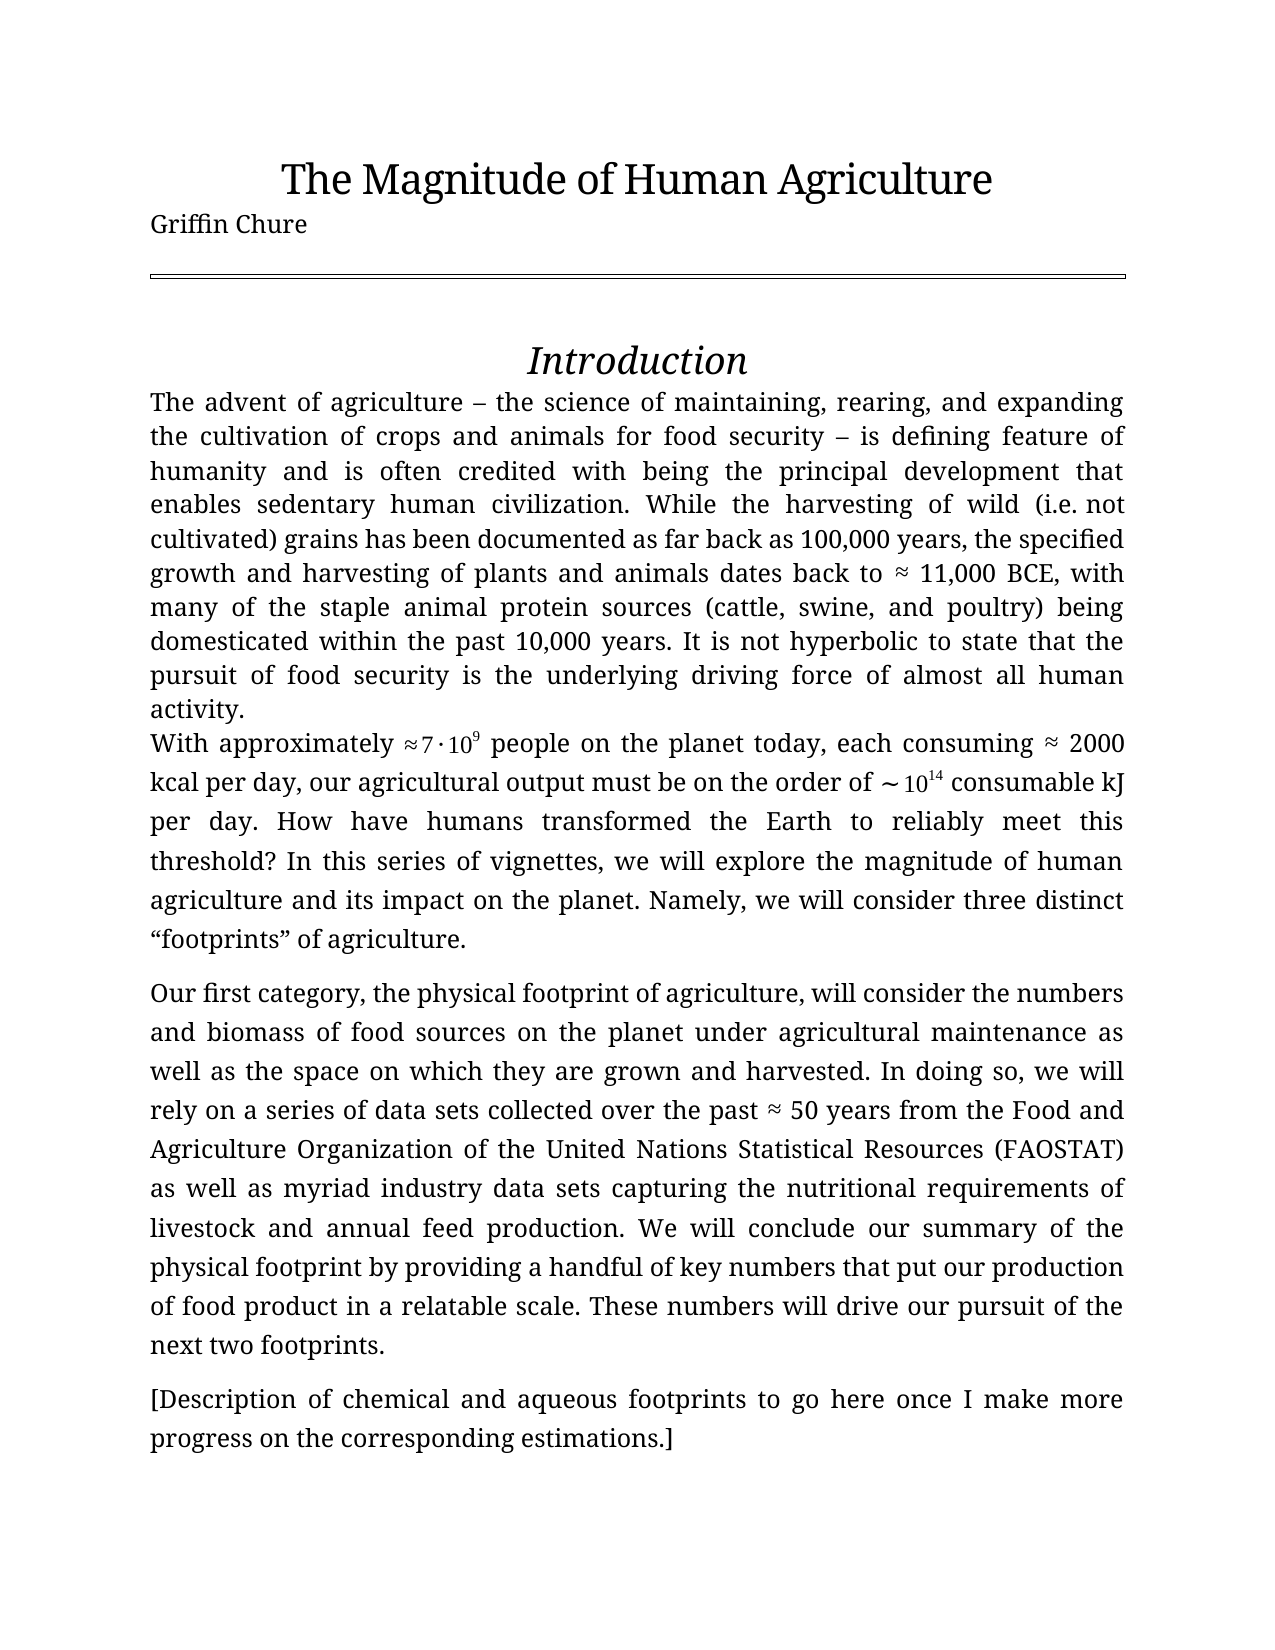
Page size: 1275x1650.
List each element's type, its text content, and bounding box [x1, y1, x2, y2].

text With approximately people on the planet today, each consuming 2000 kcal per day, our agricultural output must be on the order of consumable kJ per day. How have humans transformed the Earth to reliably meet this threshold? In this series of vignettes, we will explore the magnitude of human agriculture and its impact on the planet. Namely, we will consider three distinct “footprints” of agriculture. [150, 726, 1125, 956]
title The Magnitude of Human Agriculture [150, 150, 1125, 207]
subtitle Introduction [150, 334, 1125, 385]
text Our first category, the physical footprint of agriculture, will consider the numbers and biomass of food sources on the planet under agricultural maintenance as well as the space on which they are grown and harvested. In doing so, we will rely on a series of data sets collected over the past 50 years from the Food and Agriculture Organization of the United Nations Statistical Resources (FAOSTAT) as well as myriad industry data sets capturing the nutritional requirements of livestock and annual feed production. We will conclude our summary of the physical footprint by providing a handful of key numbers that put our production of food product in a relatable scale. These numbers will drive our pursuit of the next two footprints. [150, 975, 1125, 1362]
text [Description of chemical and aqueous footprints to go here once I make more progress on the corresponding estimations.] [150, 1381, 1125, 1455]
